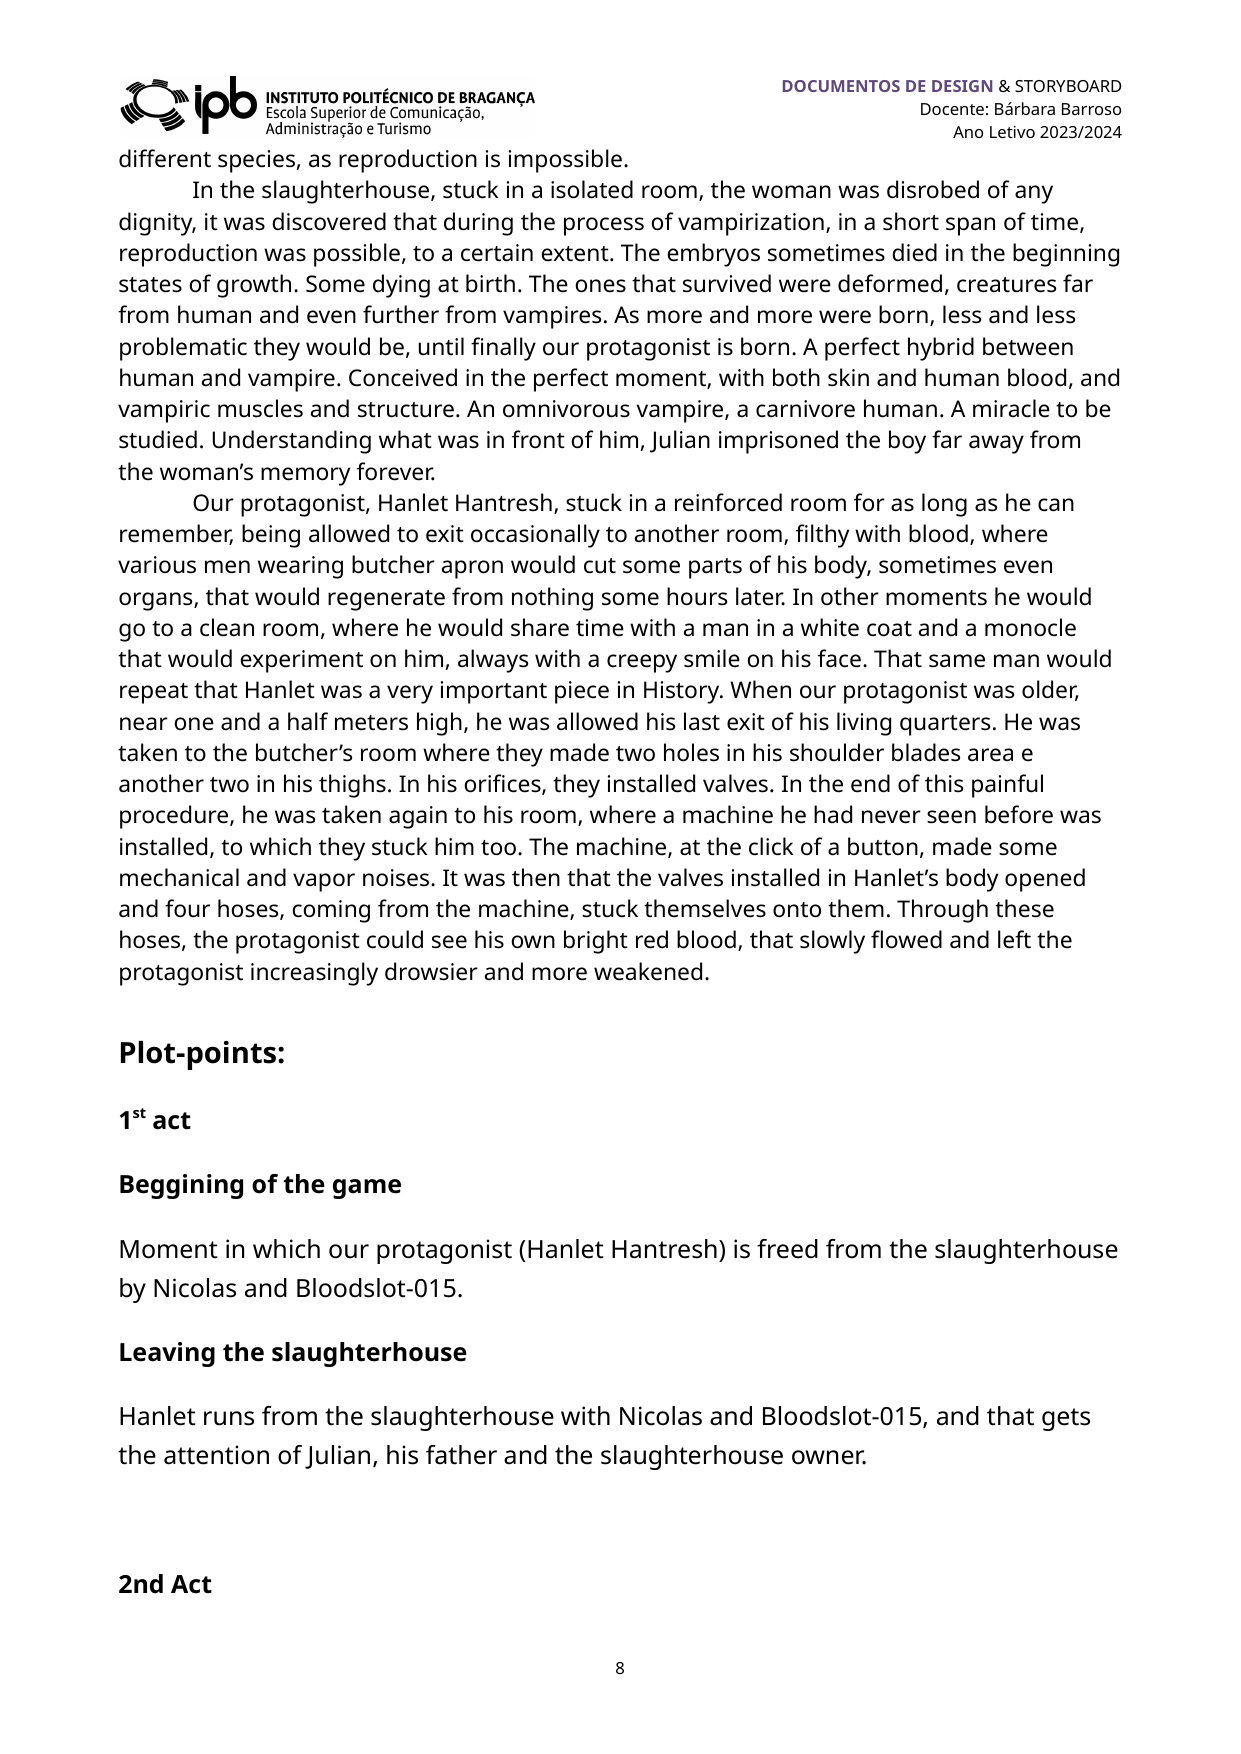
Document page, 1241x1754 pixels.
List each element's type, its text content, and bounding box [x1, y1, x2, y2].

text In the slaughterhouse, stuck in a isolated room, the woman was disrobed of any dignity, it was discovered that during the process of vampirization, in a short span of time, reproduction was possible, to a certain extent. The embryos sometimes died in the beginning states of growth. Some dying at birth. The ones that survived were deformed, creatures far from human and even further from vampires. As more and more were born, less and less problematic they would be, until finally our protagonist is born. A perfect hybrid between human and vampire. Conceived in the perfect moment, with both skin and human blood, and vampiric muscles and structure. An omnivorous vampire, a carnivore human. A miracle to be studied. Understanding what was in front of him, Julian imprisoned the boy far away from the woman’s memory forever. [118, 174, 1122, 487]
text Leaving the slaughterhouse [118, 1334, 1122, 1369]
text Beggining of the game [118, 1167, 1122, 1201]
text 1st act [118, 1103, 1122, 1137]
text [118, 143, 1122, 174]
text Plot-points: [118, 1032, 1122, 1072]
picture [120, 76, 535, 138]
text 2nd Act [118, 1566, 1122, 1600]
text Our protagonist, Hanlet Hantresh, stuck in a reinforced room for as long as he can remember, being allowed to exit occasionally to another room, filthy with blood, where various men wearing butcher apron would cut some parts of his body, sometimes even organs, that would regenerate from nothing some hours later. In other moments he would go to a clean room, where he would share time with a man in a white coat and a monocle that would experiment on him, always with a creepy smile on his face. That same man would repeat that Hanlet was a very important piece in History. When our protagonist was older, near one and a half meters high, he was allowed his last exit of his living quarters. He was taken to the butcher’s room where they made two holes in his shoulder blades area e another two in his thighs. In his orifices, they installed valves. In the end of this painful procedure, he was taken again to his room, where a machine he had never seen before was installed, to which they stuck him too. The machine, at the click of a button, made some mechanical and vapor noises. It was then that the valves installed in Hanlet’s body opened and four hoses, coming from the machine, stuck themselves onto them. Through these hoses, the protagonist could see his own bright red blood, that slowly flowed and left the protagonist increasingly drowsier and more weakened. [118, 487, 1122, 987]
text Hanlet runs from the slaughterhouse with Nicolas and Bloodslot-015, and that gets the attention of Julian, his father and the slaughterhouse owner. [118, 1399, 1122, 1472]
text Moment in which our protagonist (Hanlet Hantresh) is freed from the slaughterhouse by Nicolas and Bloodslot-015. [118, 1231, 1122, 1304]
